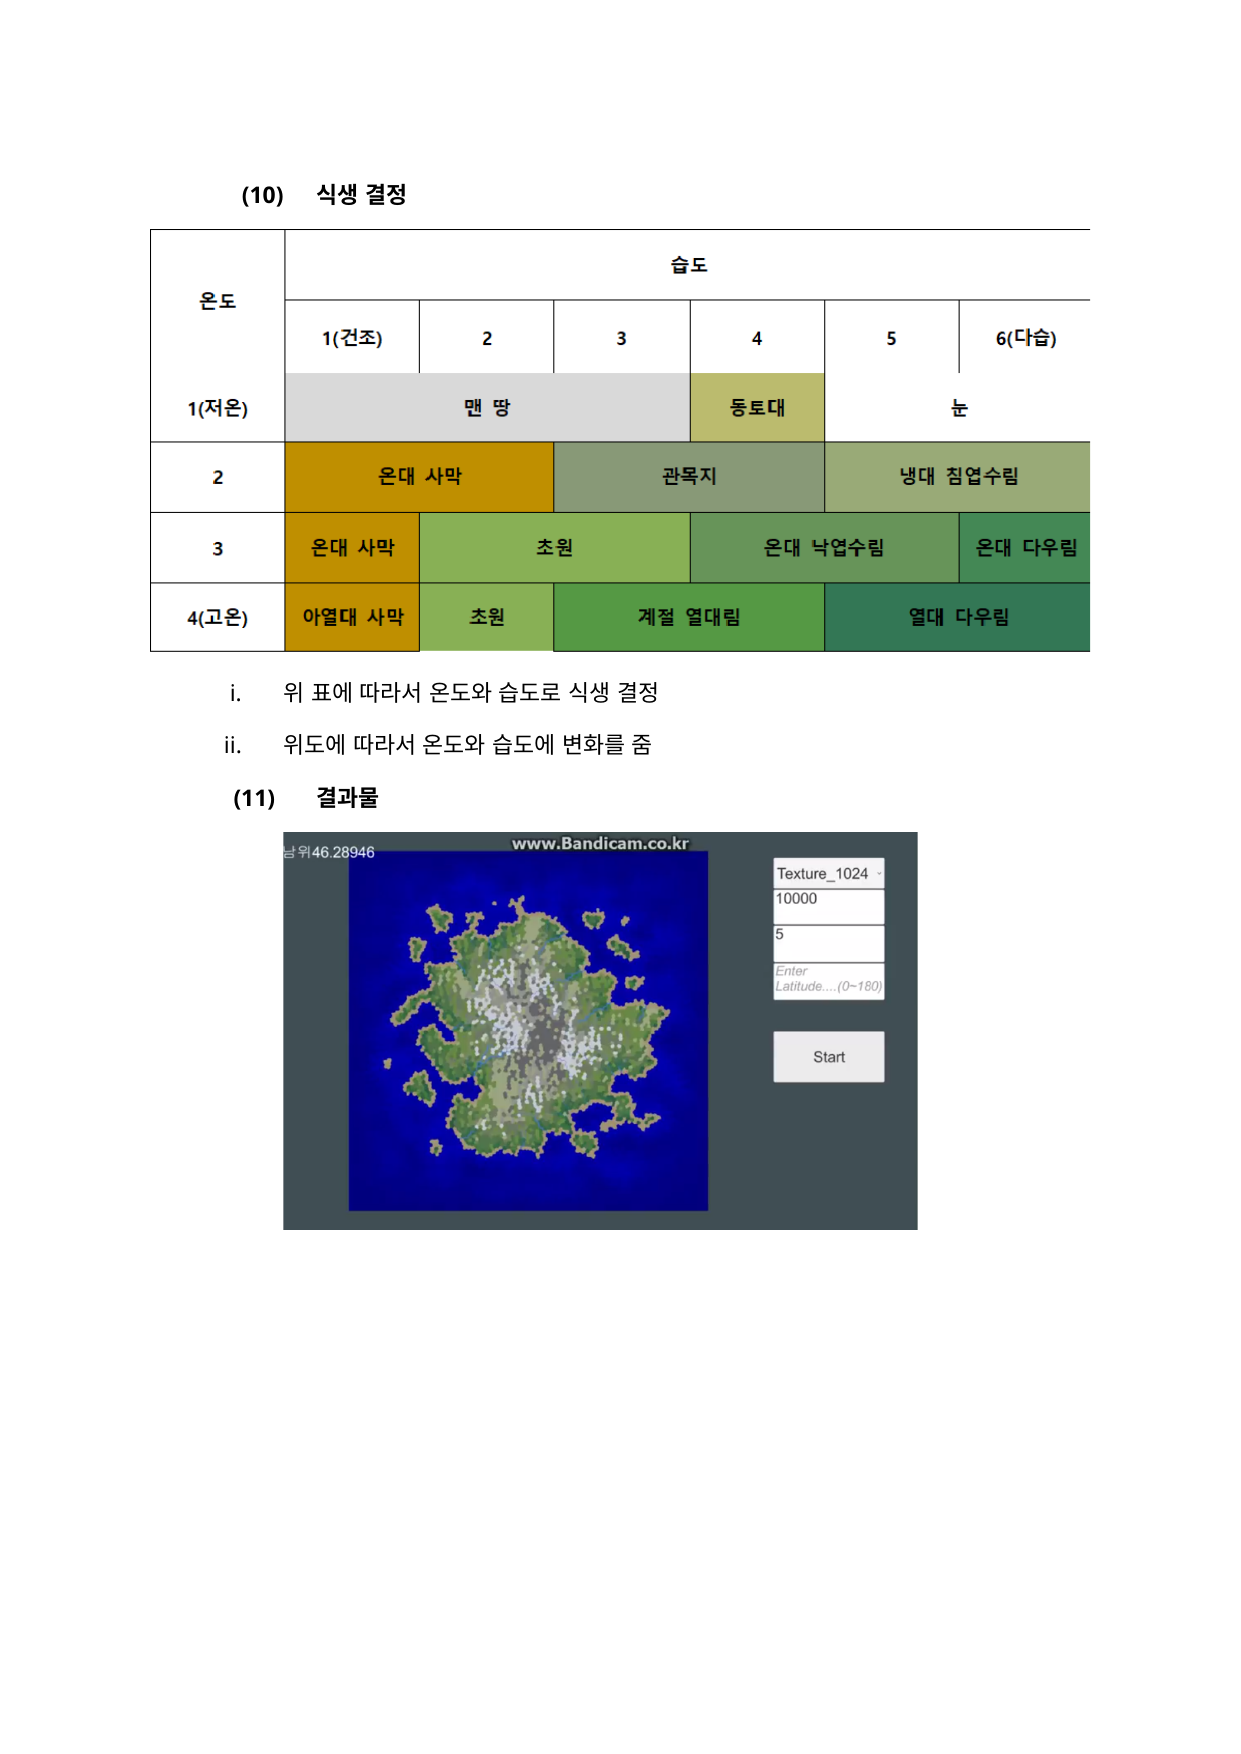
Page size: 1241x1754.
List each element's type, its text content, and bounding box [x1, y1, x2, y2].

picture [283, 832, 918, 1230]
picture [150, 229, 1091, 656]
list 식생 결정 [242, 177, 1090, 211]
list 결과물 [233, 780, 1090, 813]
list 위도에 따라서 온도와 습도에 변화를 줌 [242, 727, 1090, 761]
list 위 표에 따라서 온도와 습도로 식생 결정 [242, 674, 1090, 708]
